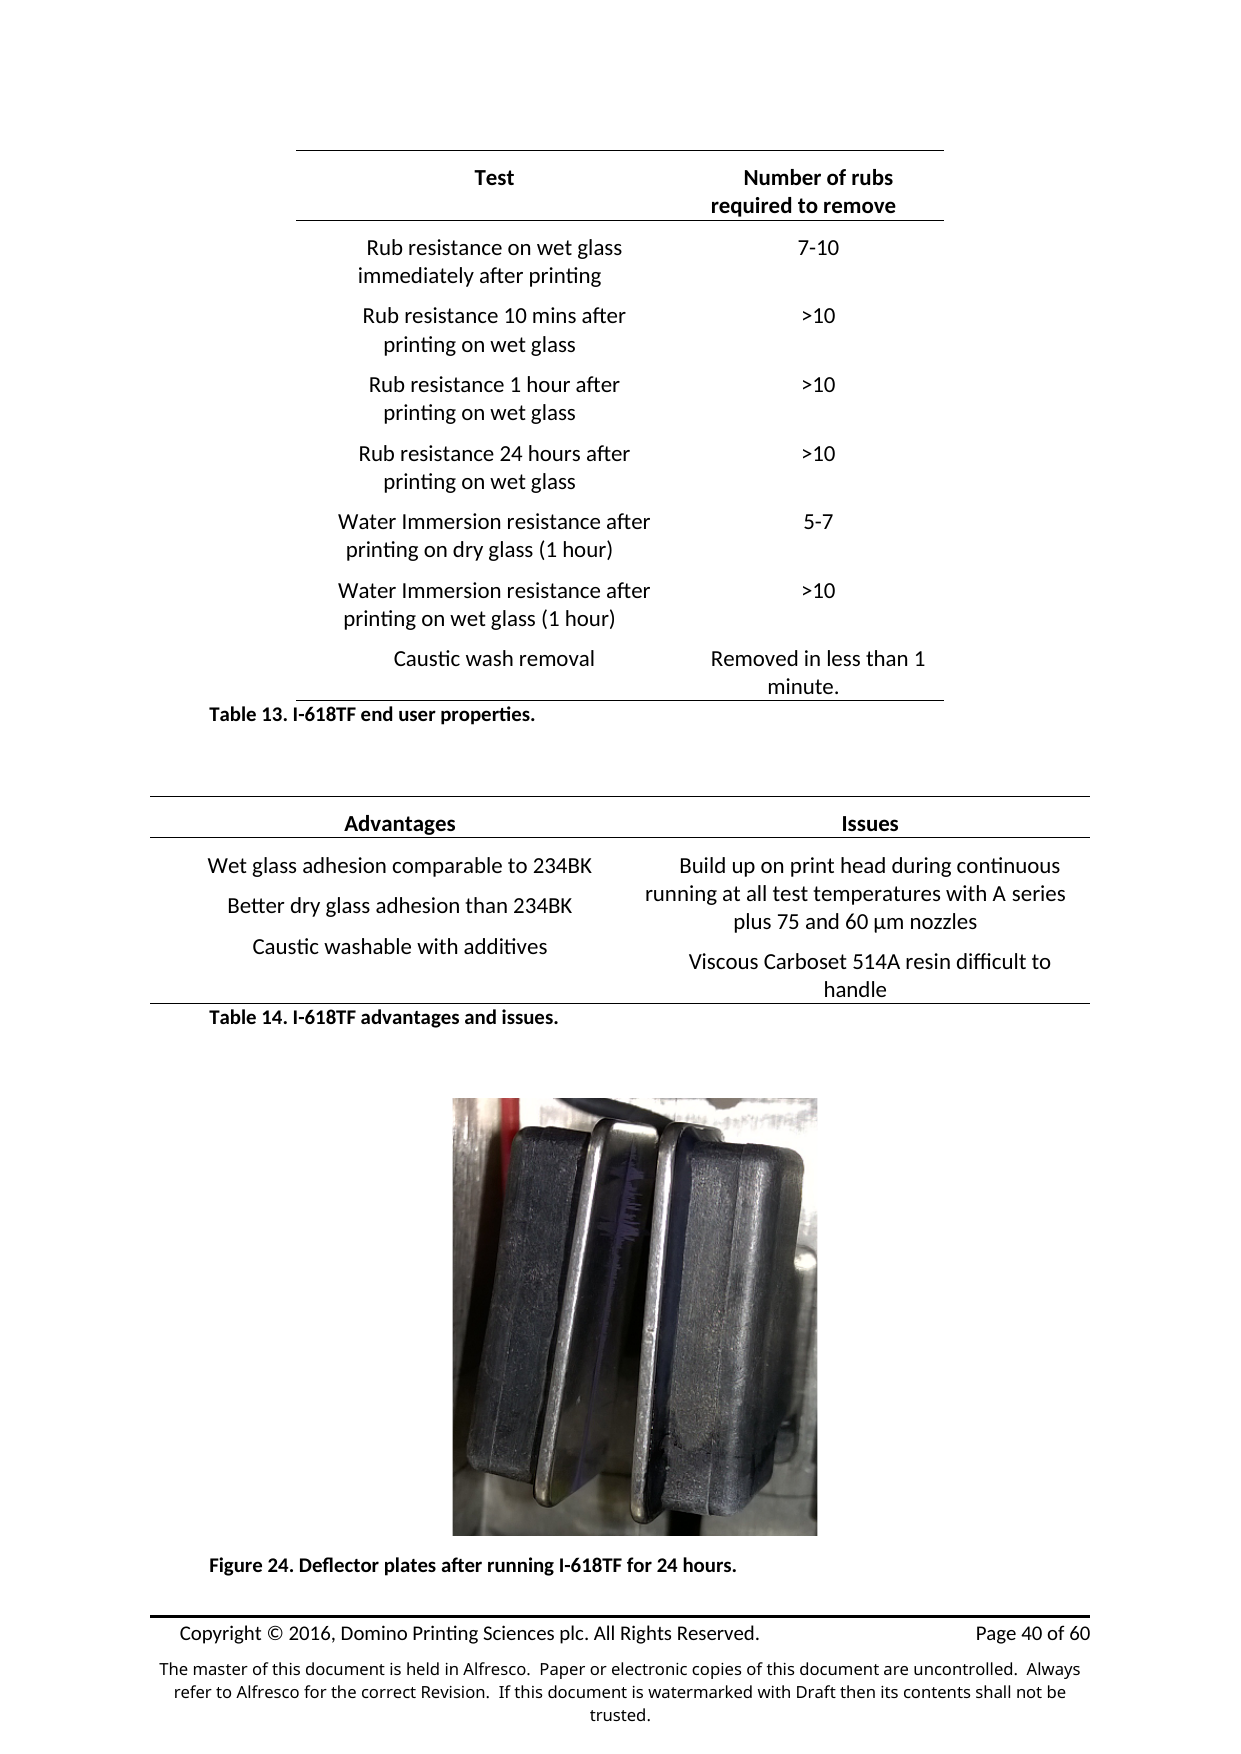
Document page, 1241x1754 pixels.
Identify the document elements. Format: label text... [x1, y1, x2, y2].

table_cell 7-10 [663, 221, 944, 289]
table_cell 5-7 [663, 495, 944, 563]
table_cell >10 [663, 426, 944, 495]
table_cell Rub resistance 10 mins after printing on wet glass [296, 289, 663, 358]
table_cell Caustic wash removal [296, 632, 663, 700]
table_cell Water Immersion resistance after printing on wet glass (1 hour) [296, 563, 663, 632]
table_header Test [296, 151, 663, 219]
table_cell Water Immersion resistance after printing on dry glass (1 hour) [296, 495, 663, 563]
table_cell >10 [663, 563, 944, 632]
table_cell >10 [663, 358, 944, 426]
table_cell Removed in less than 1 minute. [663, 632, 944, 700]
table_cell Rub resistance on wet glass immediately after printing [296, 221, 663, 289]
table_cell Rub resistance 1 hour after printing on wet glass [296, 358, 663, 426]
table_cell Rub resistance 24 hours after printing on wet glass [296, 426, 663, 495]
table_header Advantages [150, 797, 620, 837]
table_cell >10 [663, 289, 944, 358]
table_cell Build up on print head during continuous running at all test temperatures with A series plus 75 and 60 µm nozzles Viscous Carboset 514A resin difficult to handle [620, 838, 1090, 1003]
table_header Number of rubs required to remove [663, 151, 944, 219]
table_cell Wet glass adhesion comparable to 234BK Better dry glass adhesion than 234BK Caustic washable with additives [150, 838, 620, 1003]
picture [452, 1098, 818, 1536]
table_header Issues [620, 797, 1090, 837]
